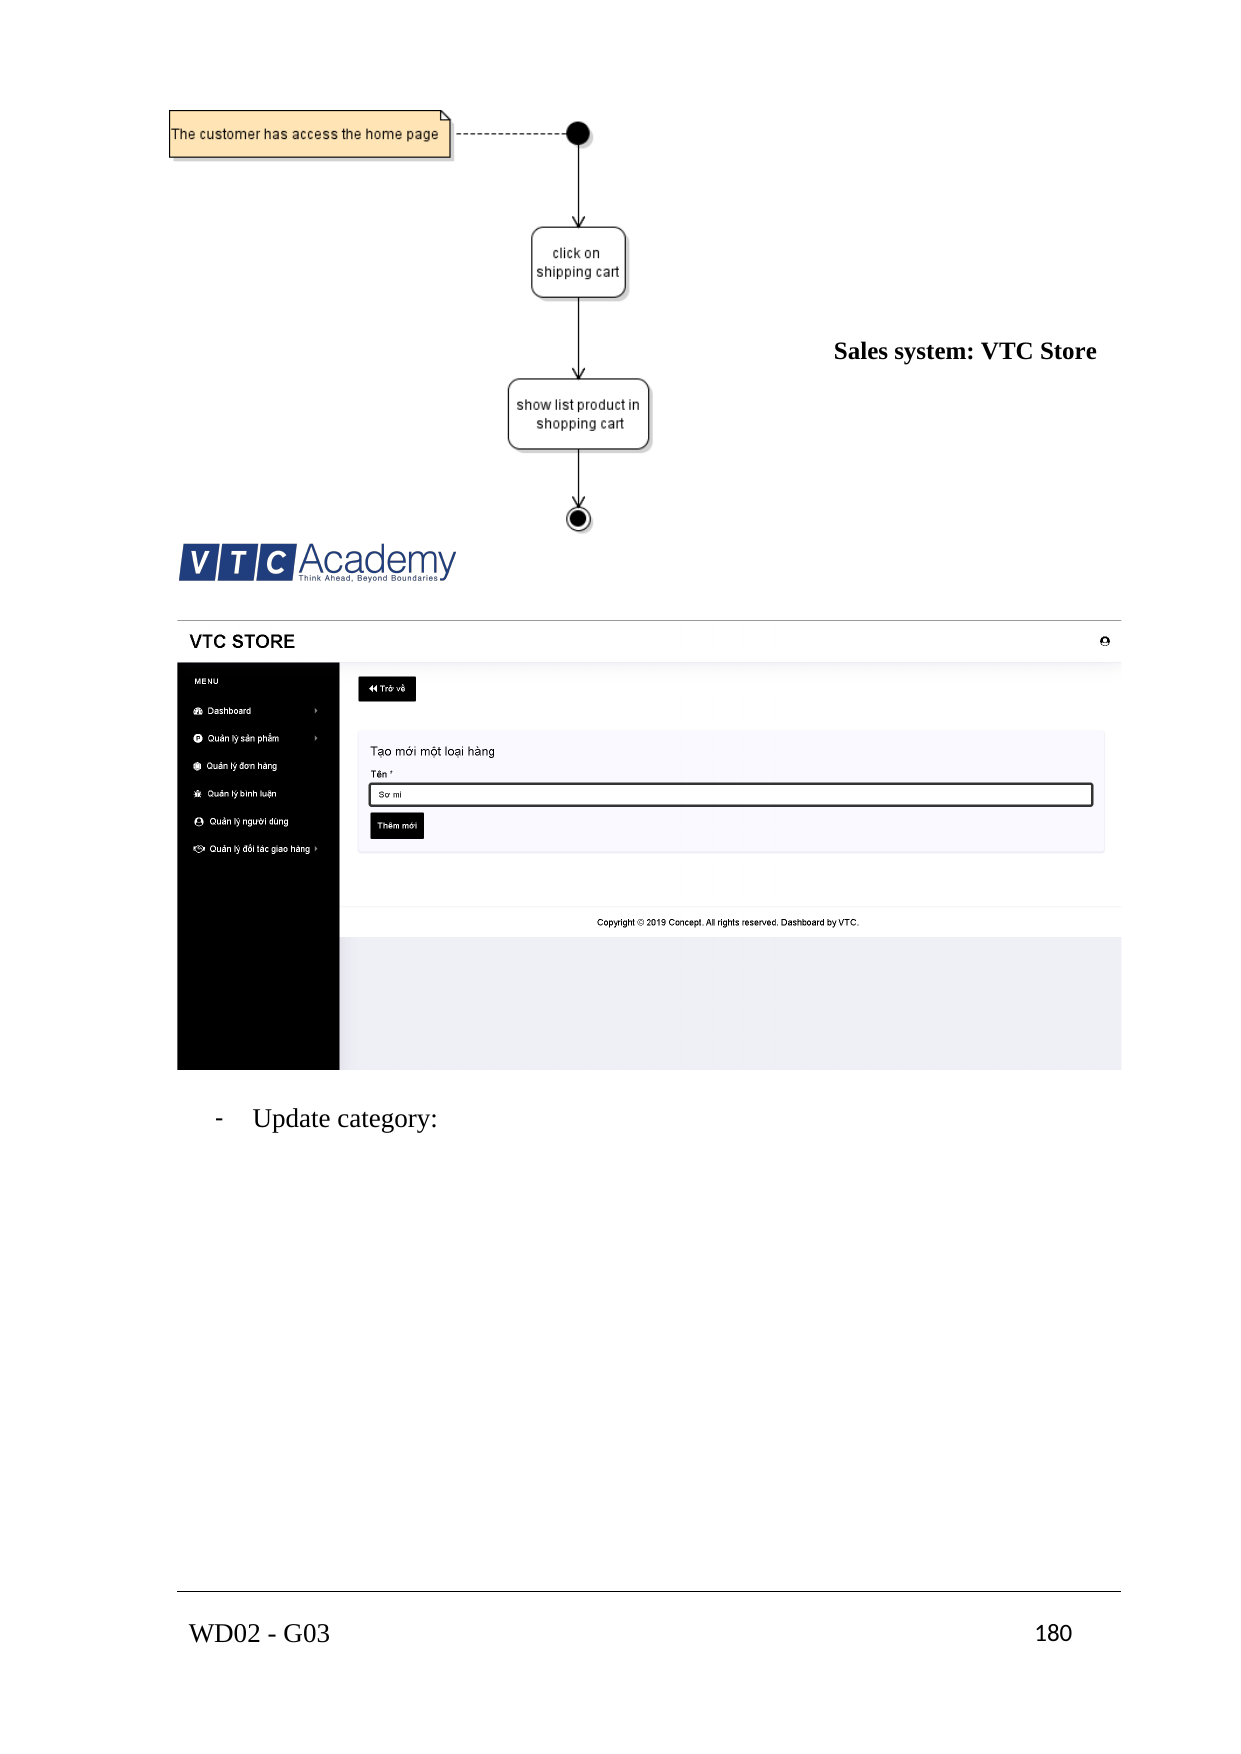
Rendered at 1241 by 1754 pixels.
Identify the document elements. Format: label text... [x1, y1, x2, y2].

list Update category: [215, 1101, 1122, 1134]
picture [169, 110, 654, 591]
picture [177, 620, 1122, 1070]
